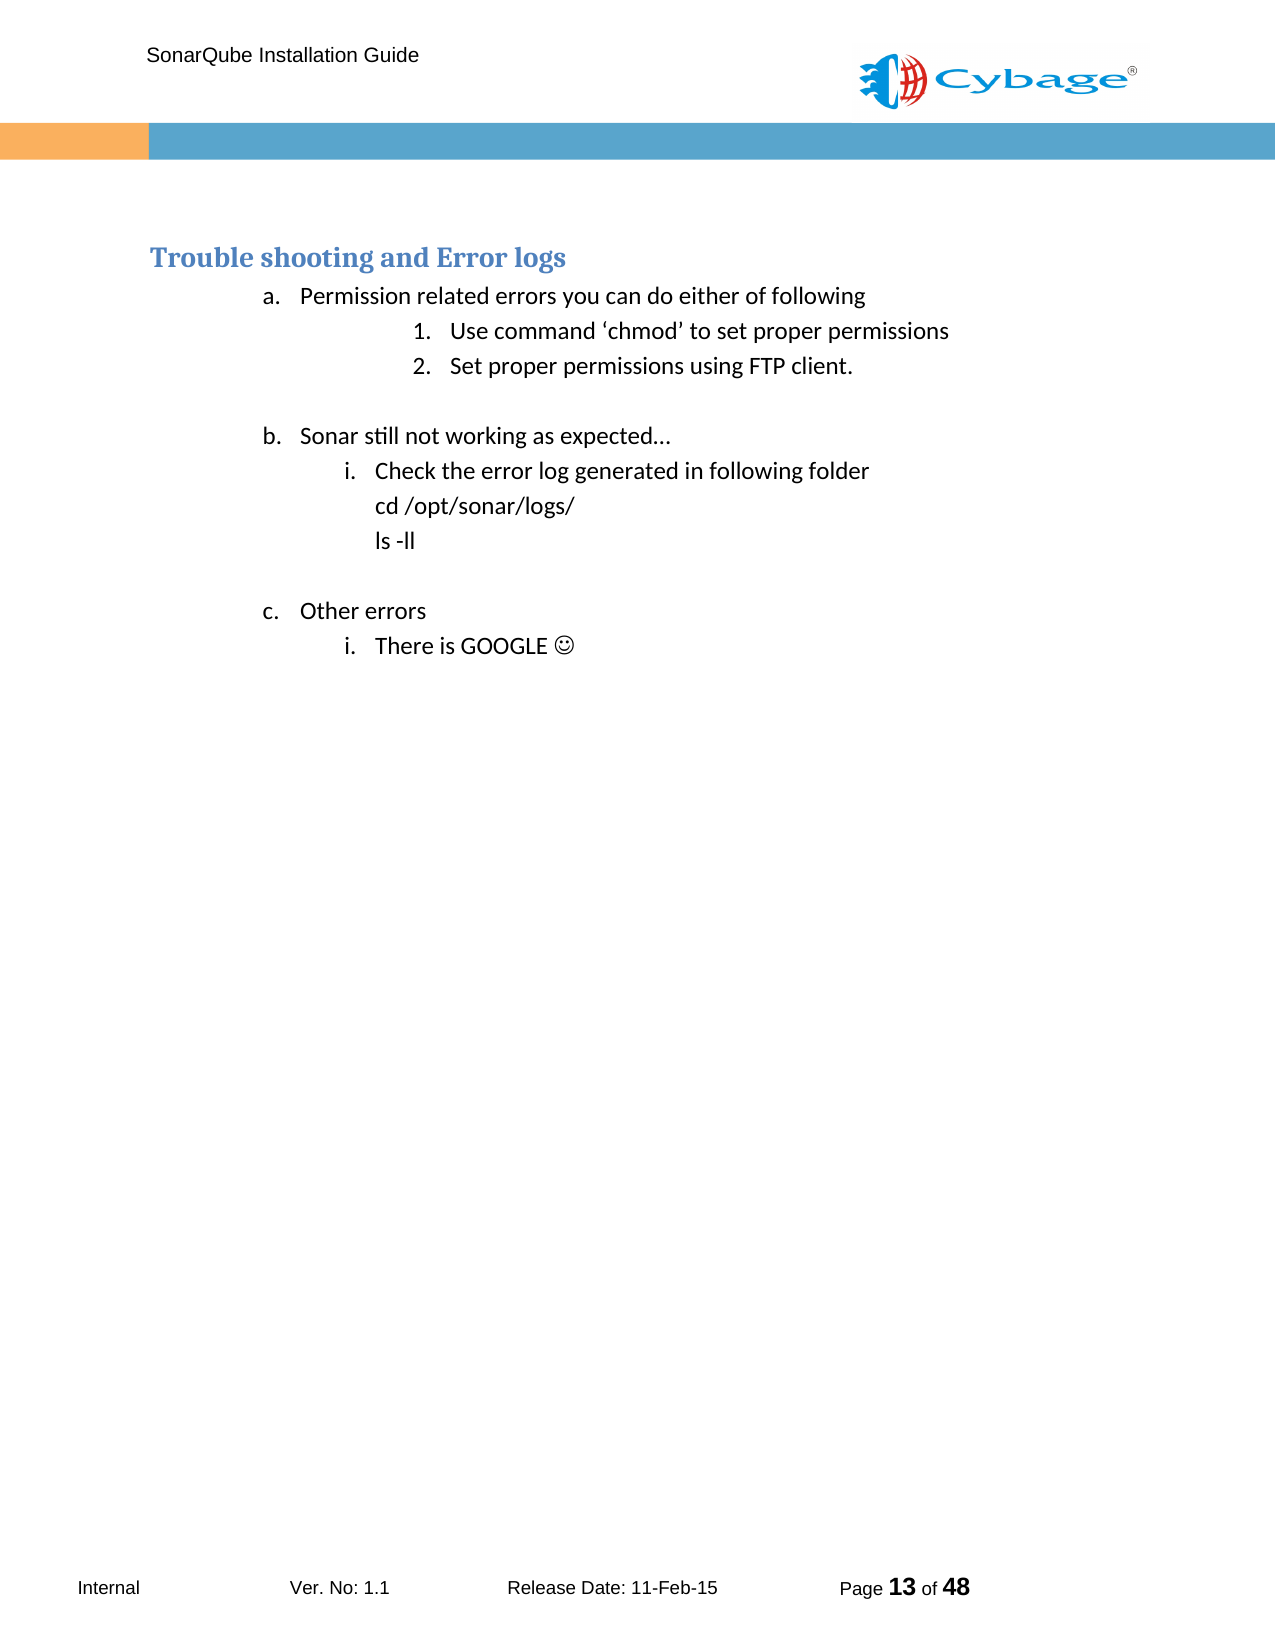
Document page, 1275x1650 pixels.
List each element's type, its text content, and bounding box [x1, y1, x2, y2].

list Sonar still not working as expected… [262, 420, 1125, 451]
picture [851, 43, 1150, 123]
list cd /opt/sonar/logs/ [375, 490, 1125, 521]
list Check the error log generated in following folder [356, 455, 1125, 486]
list Use command ‘chmod’ to set proper permissions [412, 315, 1125, 346]
list Permission related errors you can do either of following [262, 280, 1125, 311]
list Set proper permissions using FTP client. [412, 350, 1125, 381]
list There is GOOGLE [356, 630, 1125, 661]
list ls -ll [375, 525, 1125, 556]
list Other errors [262, 595, 1125, 626]
subtitle Trouble shooting and Error logs [150, 241, 1125, 275]
